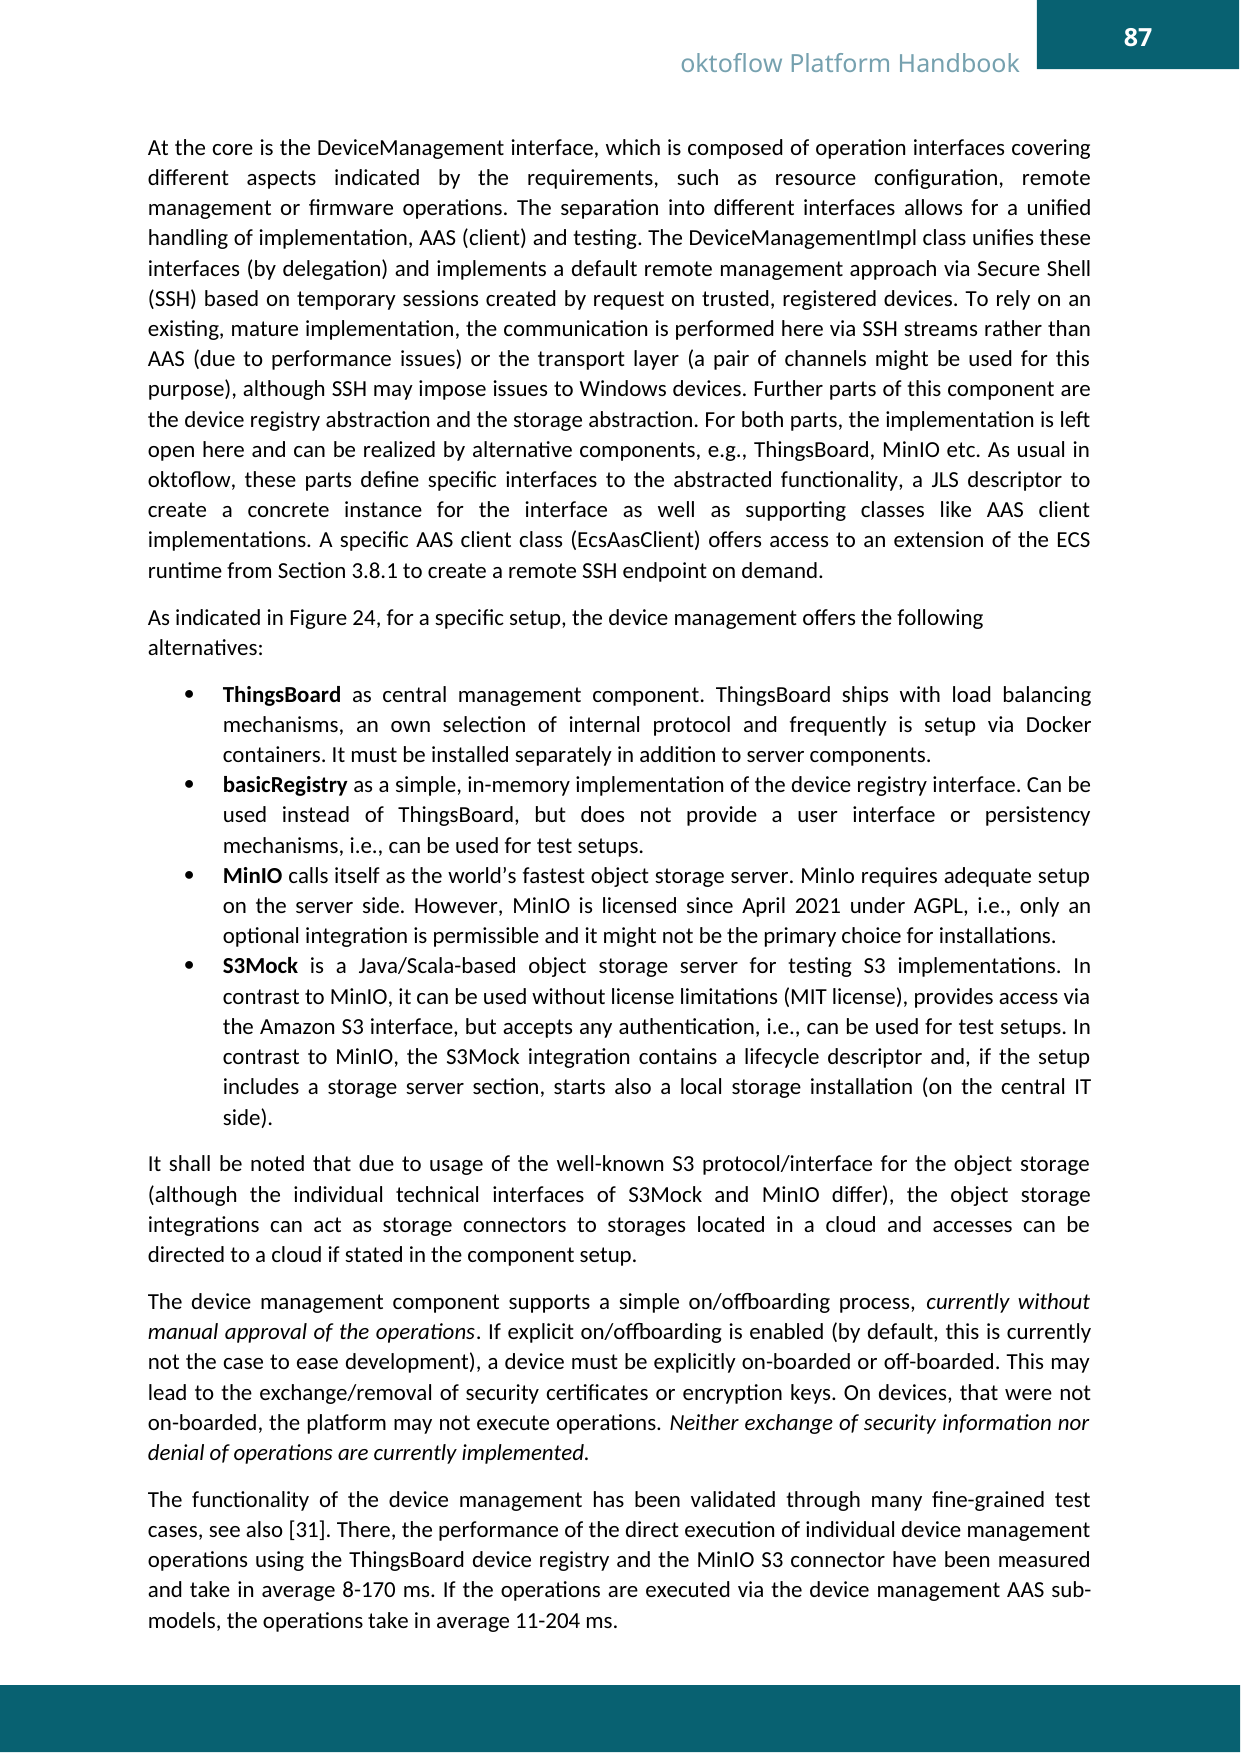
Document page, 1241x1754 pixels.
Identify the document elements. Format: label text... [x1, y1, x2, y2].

text The functionality of the device management has been validated through many fine-grained test cases, see also [31]. There, the performance of the direct execution of individual device management operations using the ThingsBoard device registry and the MinIO S3 connector have been measured and take in average 8-170 ms. If the operations are executed via the device management AAS sub-models, the operations take in average 11-204 ms. [148, 1485, 1093, 1634]
list ThingsBoard as central management component. ThingsBoard ships with load balancing mechanisms, an own selection of internal protocol and frequently is setup via Docker containers. It must be installed separately in addition to server components. [185, 680, 1093, 768]
text The device management component supports a simple on/offboarding process, currently without manual approval of the operations. If explicit on/offboarding is enabled (by default, this is currently not the case to ease development), a device must be explicitly on-boarded or off-boarded. This may lead to the exchange/removal of security certificates or encryption keys. On devices, that were not on-boarded, the platform may not execute operations. Neither exchange of security information nor denial of operations are currently implemented. [148, 1287, 1093, 1466]
text At the core is the DeviceManagement interface, which is composed of operation interfaces covering different aspects indicated by the requirements, such as resource configuration, remote management or firmware operations. The separation into different interfaces allows for a unified handling of implementation, AAS (client) and testing. The DeviceManagementImpl class unifies these interfaces (by delegation) and implements a default remote management approach via Secure Shell (SSH) based on temporary sessions created by request on trusted, registered devices. To rely on an existing, mature implementation, the communication is performed here via SSH streams rather than AAS (due to performance issues) or the transport layer (a pair of channels might be used for this purpose), although SSH may impose issues to Windows devices. Further parts of this component are the device registry abstraction and the storage abstraction. For both parts, the implementation is left open here and can be realized by alternative components, e.g., ThingsBoard, MinIO etc. As usual in oktoflow, these parts define specific interfaces to the abstracted functionality, a JLS descriptor to create a concrete instance for the interface as well as supporting classes like AAS client implementations. A specific AAS client class (EcsAasClient) offers access to an extension of the ECS runtime from Section 3.8.1 to create a remote SSH endpoint on demand. [148, 133, 1093, 584]
text As indicated in , for a specific setup, the device management offers the following alternatives: [148, 603, 1093, 661]
list basicRegistry as a simple, in-memory implementation of the device registry interface. Can be used instead of ThingsBoard, but does not provide a user interface or persistency mechanisms, i.e., can be used for test setups. [185, 770, 1093, 859]
list MinIO calls itself as the world’s fastest object storage server. MinIo requires adequate setup on the server side. However, MinIO is licensed since April 2021 under AGPL, i.e., only an optional integration is permissible and it might not be the primary choice for installations. [185, 861, 1093, 949]
list S3Mock is a Java/Scala-based object storage server for testing S3 implementations. In contrast to MinIO, it can be used without license limitations (MIT license), provides access via the Amazon S3 interface, but accepts any authentication, i.e., can be used for test setups. In contrast to MinIO, the S3Mock integration contains a lifecycle descriptor and, if the setup includes a storage server section, starts also a local storage installation (on the central IT side). [185, 952, 1093, 1131]
text It shall be noted that due to usage of the well-known S3 protocol/interface for the object storage (although the individual technical interfaces of S3Mock and MinIO differ), the object storage integrations can act as storage connectors to storages located in a cloud and accesses can be directed to a cloud if stated in the component setup. [148, 1149, 1093, 1268]
